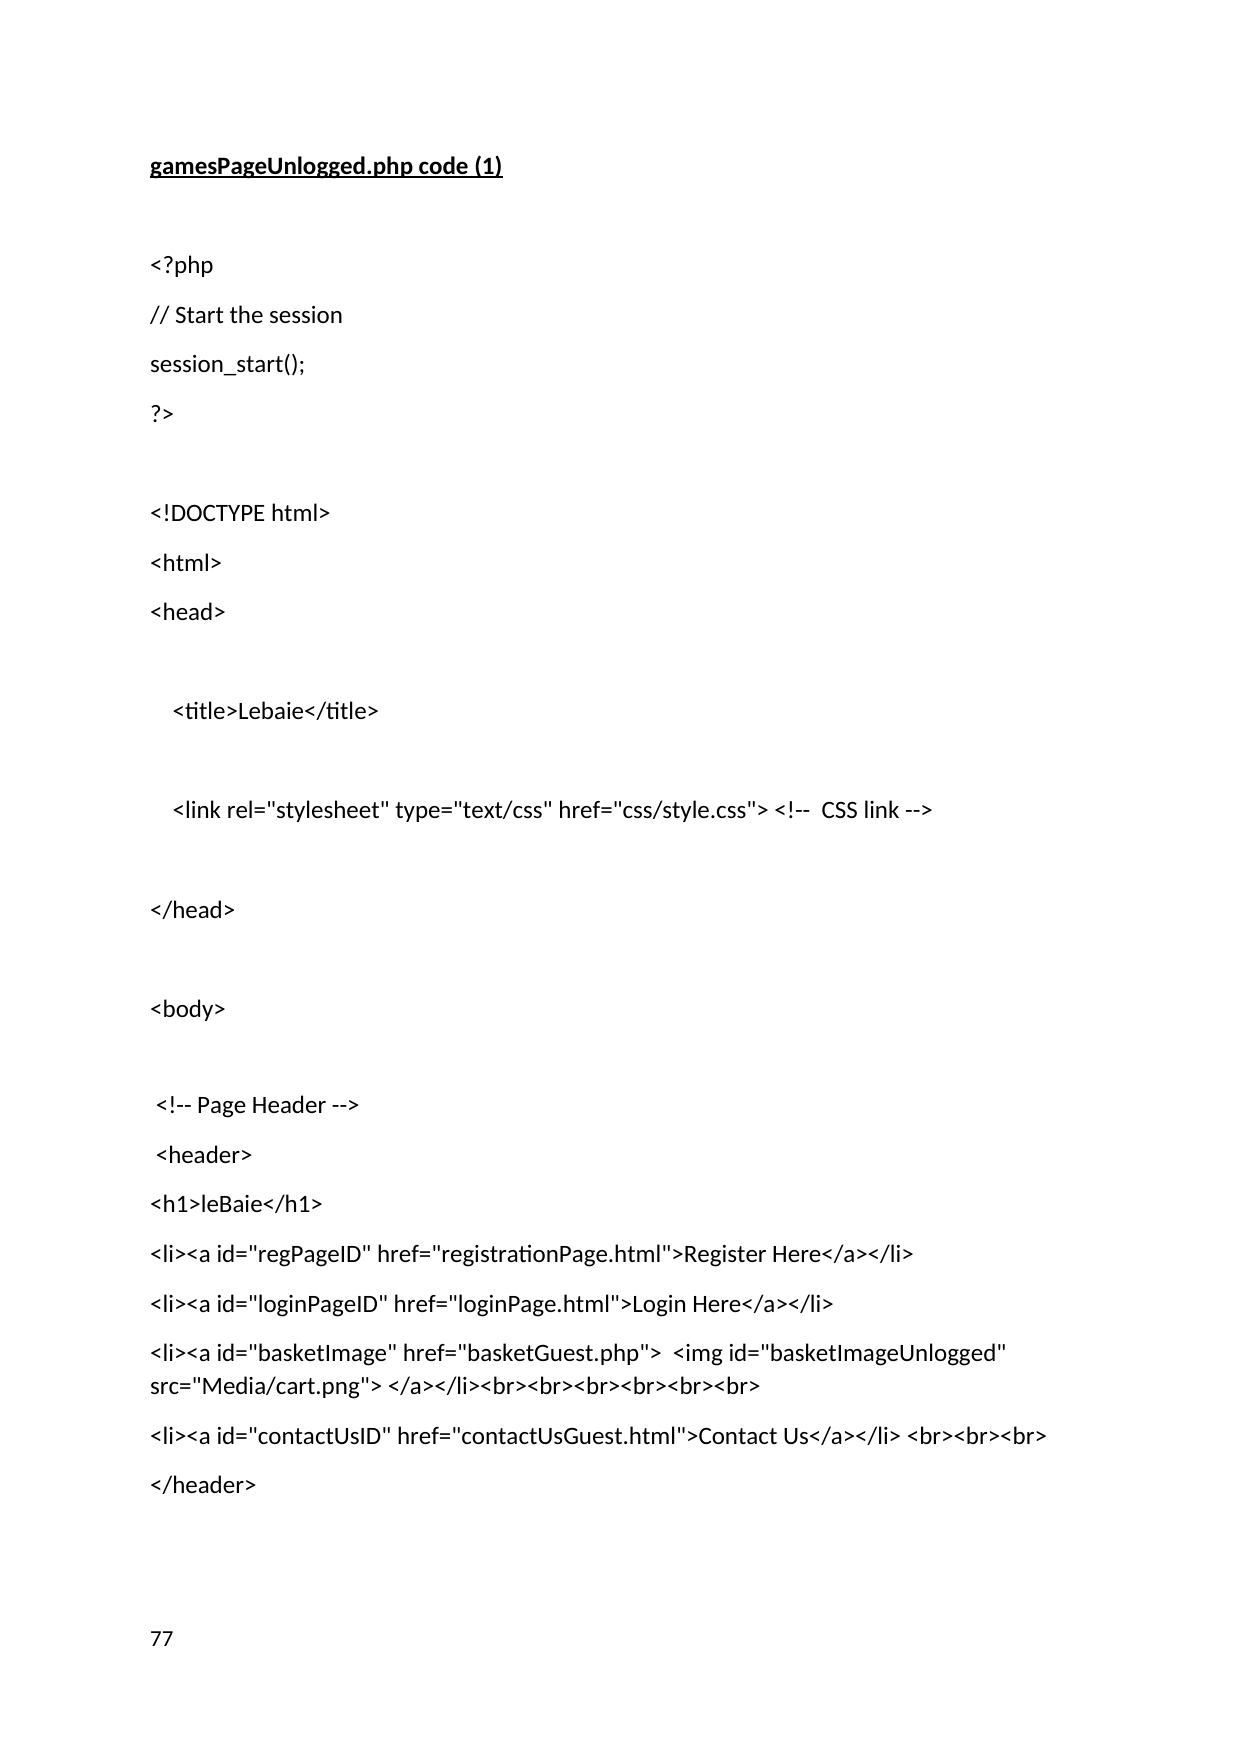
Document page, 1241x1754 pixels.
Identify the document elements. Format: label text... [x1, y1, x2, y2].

text <li><a id="basketImage" href="basketGuest.php"> <img id="basketImageUnlogged" src="Media/cart.png"> </a></li><br><br><br><br><br><br> [150, 1337, 1090, 1401]
text ?> [150, 398, 1090, 428]
text <header> [150, 1139, 1090, 1169]
text <link rel="stylesheet" type="text/css" href="css/style.css"> <!-- CSS link --> [150, 794, 1090, 825]
text <html> [150, 547, 1090, 577]
text <!-- Page Header --> [150, 1089, 1090, 1120]
text <li><a id="regPageID" href="registrationPage.html">Register Here</a></li> [150, 1238, 1090, 1269]
text <body> [150, 993, 1090, 1023]
text <li><a id="contactUsID" href="contactUsGuest.html">Contact Us</a></li> <br><br><br> [150, 1420, 1090, 1450]
text </header> [150, 1469, 1090, 1500]
text <title>Lebaie</title> [150, 695, 1090, 726]
text session_start(); [150, 348, 1090, 379]
text // Start the session [150, 299, 1090, 329]
text <h1>leBaie</h1> [150, 1188, 1090, 1219]
text <head> [150, 596, 1090, 627]
text <li><a id="loginPageID" href="loginPage.html">Login Here</a></li> [150, 1288, 1090, 1318]
text <!DOCTYPE html> [150, 497, 1090, 528]
text <?php [150, 249, 1090, 280]
text </head> [150, 894, 1090, 924]
text gamesPageUnlogged.php code (1) [150, 150, 1090, 181]
